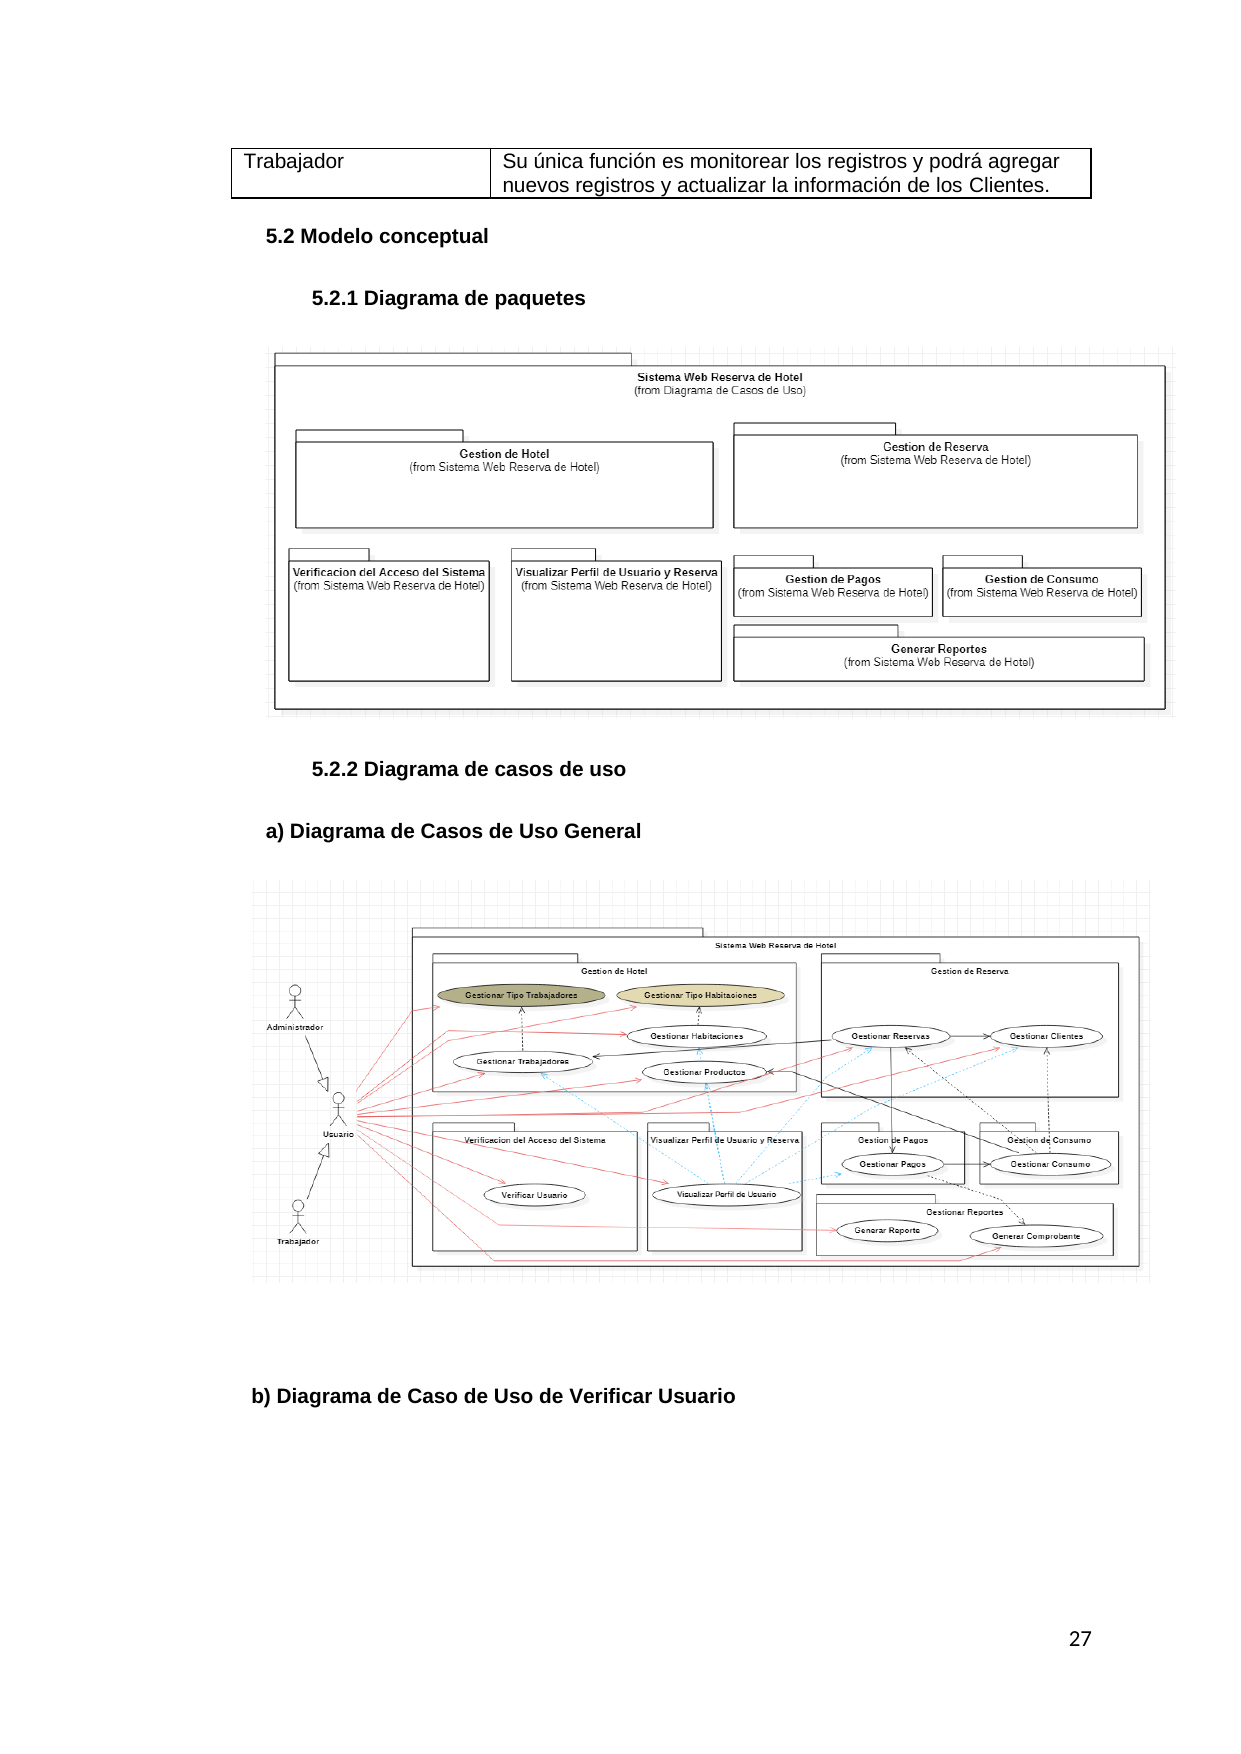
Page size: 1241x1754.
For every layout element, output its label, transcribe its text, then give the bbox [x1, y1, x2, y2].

text 5.2.1 Diagrama de paquetes [266, 286, 1092, 309]
text 5.2 Modelo conceptual [266, 224, 1092, 248]
picture [265, 347, 1177, 718]
table_cell Su única función es monitorear los registros y podrá agregar nuevos registros y actualizar la información de los Clientes. [491, 149, 1090, 197]
table_cell Trabajador [232, 149, 490, 197]
text 5.2.2 Diagrama de casos de uso [266, 757, 1092, 781]
picture [251, 880, 1151, 1283]
text b) Diagrama de Caso de Uso de Verificar Usuario [251, 1383, 1092, 1407]
text a) Diagrama de Casos de Uso General [266, 819, 1092, 843]
